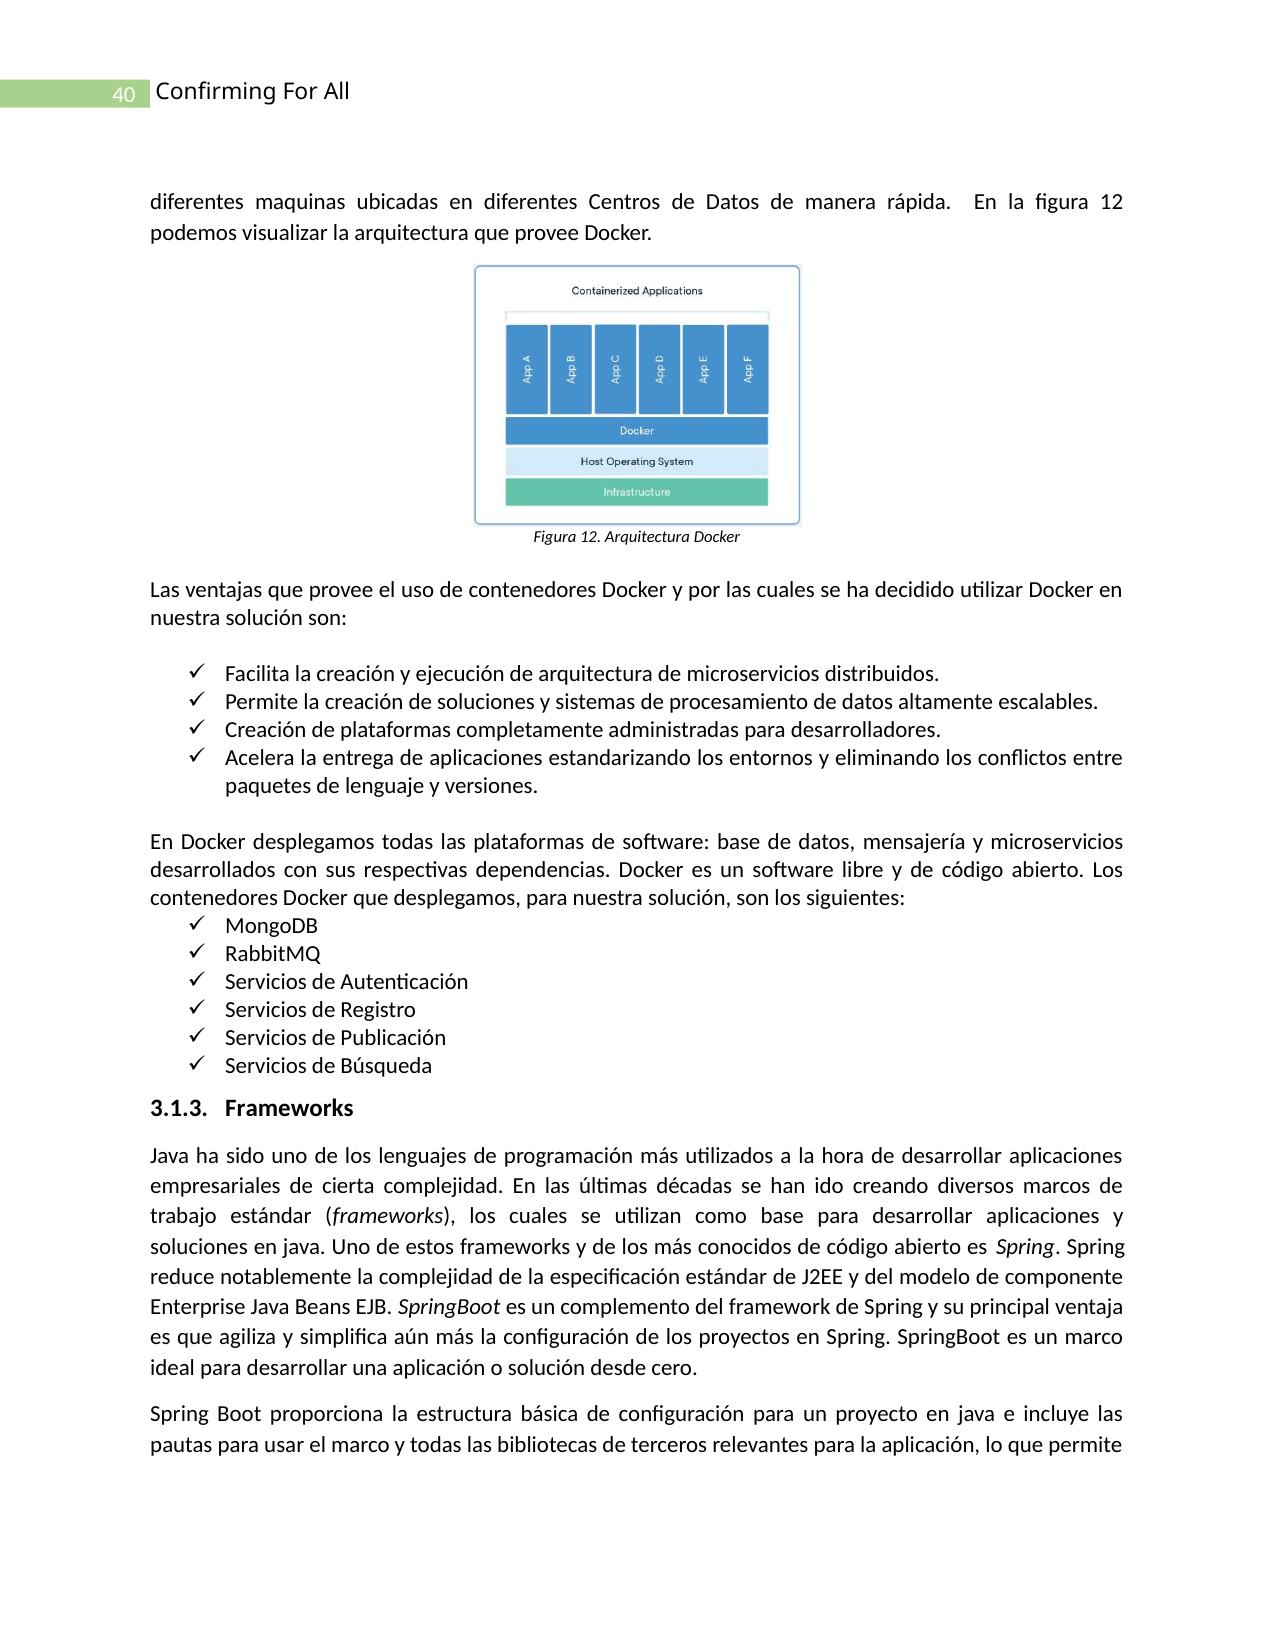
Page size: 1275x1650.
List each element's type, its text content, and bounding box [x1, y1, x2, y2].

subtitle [150, 187, 1125, 246]
subtitle Permite la creación de soluciones y sistemas de procesamiento de datos altamente escalables. [187, 687, 1125, 715]
subtitle Servicios de Búsqueda [187, 1051, 1125, 1079]
subtitle Servicios de Autenticación [187, 967, 1125, 995]
subtitle Facilita la creación y ejecución de arquitectura de microservicios distribuidos. [187, 659, 1125, 687]
subtitle MongoDB [187, 911, 1125, 939]
text Frameworks [150, 1092, 1125, 1122]
subtitle Servicios de Registro [187, 995, 1125, 1023]
subtitle Java ha sido uno de los lenguajes de programación más utilizados a la hora de desarrollar aplicaciones empresariales de cierta complejidad. En las últimas décadas se han ido creando diversos marcos de trabajo estándar (frameworks), los cuales se utilizan como base para desarrollar aplicaciones y soluciones en java. Uno de estos frameworks y de los más conocidos de código abierto es Spring. Spring reduce notablemente la complejidad de la especificación estándar de J2EE y del modelo de componente Enterprise Java Beans EJB. SpringBoot es un complemento del framework de Spring y su principal ventaja es que agiliza y simplifica aún más la configuración de los proyectos en Spring. SpringBoot es un marco ideal para desarrollar una aplicación o solución desde cero. [150, 1141, 1125, 1381]
subtitle Las ventajas que provee el uso de contenedores Docker y por las cuales se ha decidido utilizar Docker en nuestra solución son: [150, 575, 1125, 631]
subtitle RabbitMQ [187, 939, 1125, 967]
subtitle Creación de plataformas completamente administradas para desarrolladores. [187, 715, 1125, 743]
subtitle Figura 12. Arquitectura Docker [150, 526, 1125, 547]
subtitle Acelera la entrega de aplicaciones estandarizando los entornos y eliminando los conflictos entre paquetes de lenguaje y versiones. [187, 743, 1125, 799]
subtitle Servicios de Publicación [187, 1023, 1125, 1051]
picture [472, 264, 803, 527]
subtitle En Docker desplegamos todas las plataformas de software: base de datos, mensajería y microservicios desarrollados con sus respectivas dependencias. Docker es un software libre y de código abierto. Los contenedores Docker que desplegamos, para nuestra solución, son los siguientes: [150, 827, 1125, 911]
